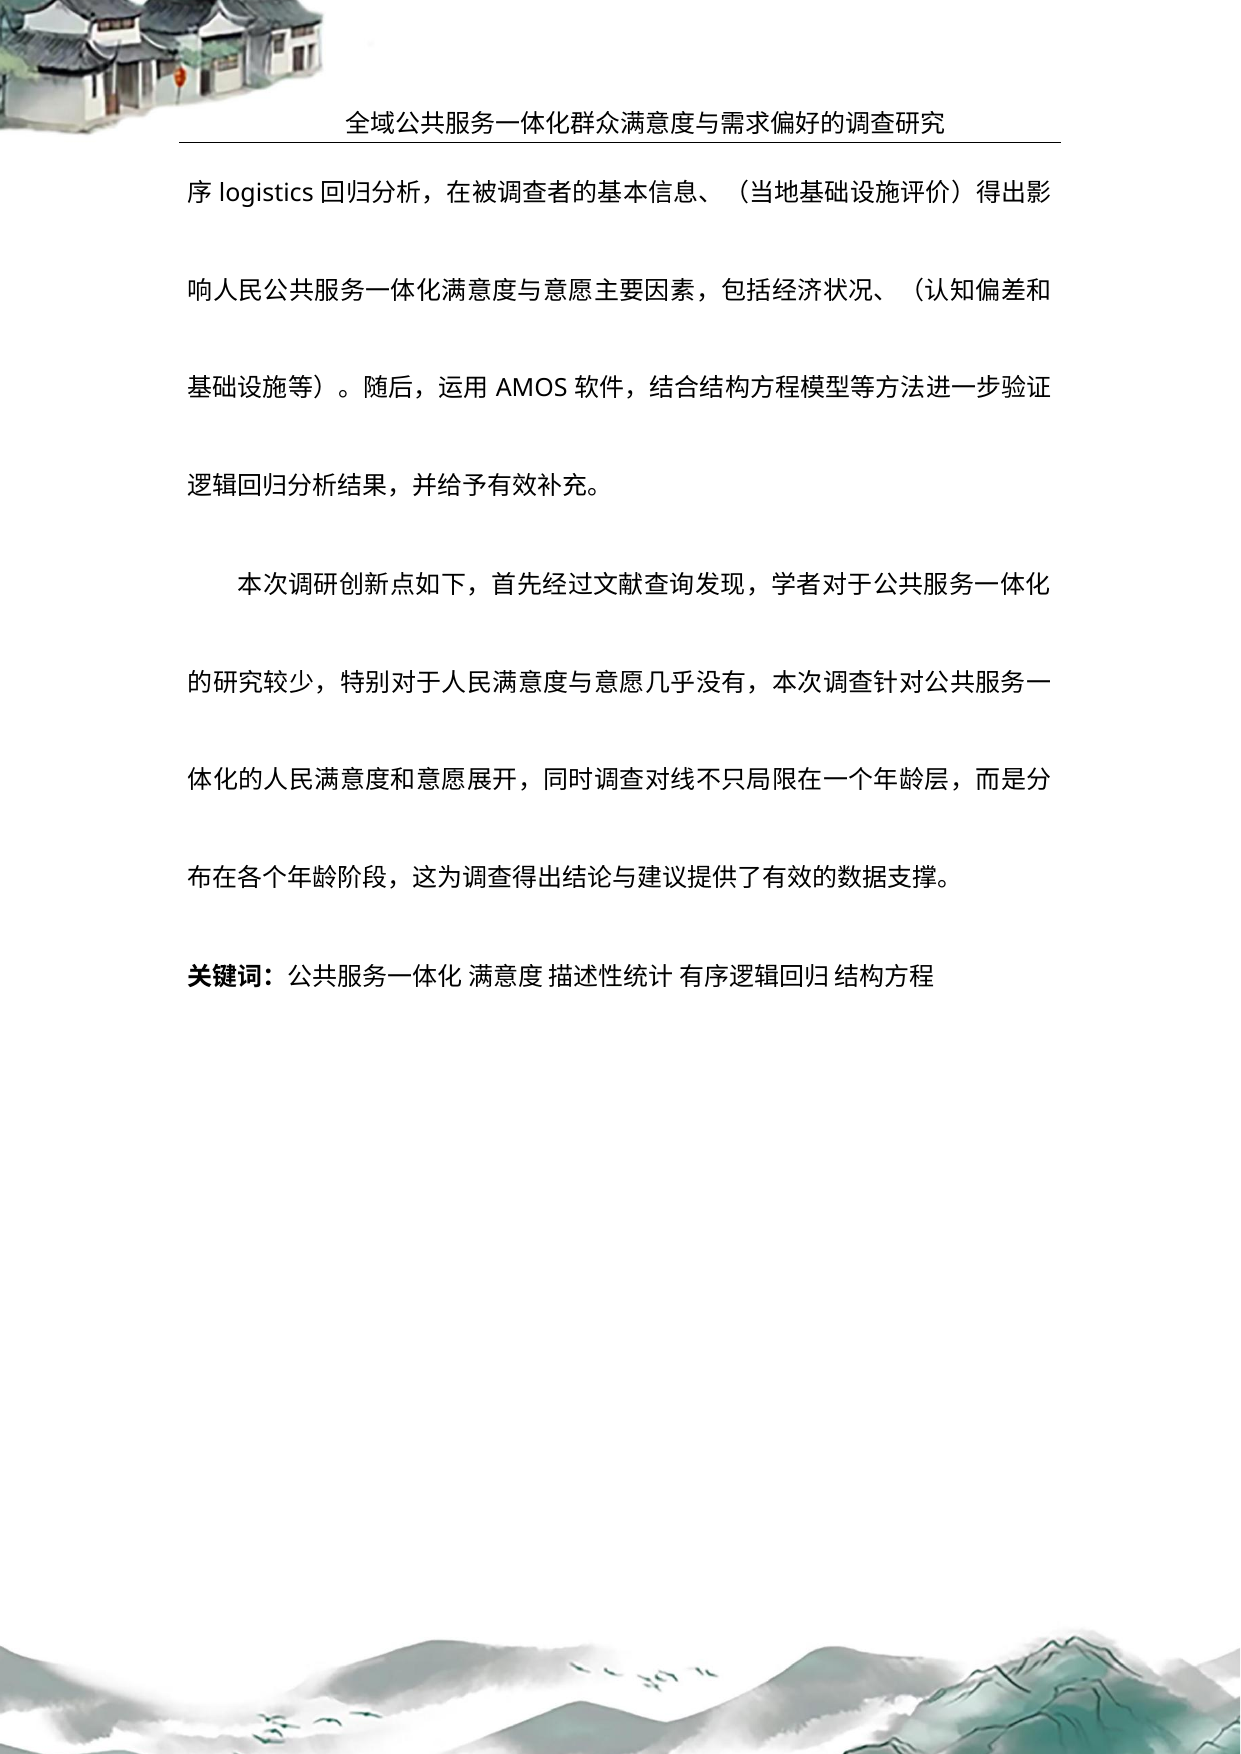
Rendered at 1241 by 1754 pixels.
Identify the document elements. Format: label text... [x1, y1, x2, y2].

picture [0, 0, 1241, 1754]
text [187, 158, 1053, 516]
text 关键词：公共服务一体化 满意度 描述性统计 有序逻辑回归 结构方程 [187, 942, 1053, 1007]
text 本次调研创新点如下，首先经过文献查询发现，学者对于公共服务一体化的研究较少，特别对于人民满意度与意愿几乎没有，本次调查针对公共服务一体化的人民满意度和意愿展开，同时调查对线不只局限在一个年龄层，而是分布在各个年龄阶段，这为调查得出结论与建议提供了有效的数据支撑。 [187, 550, 1053, 908]
